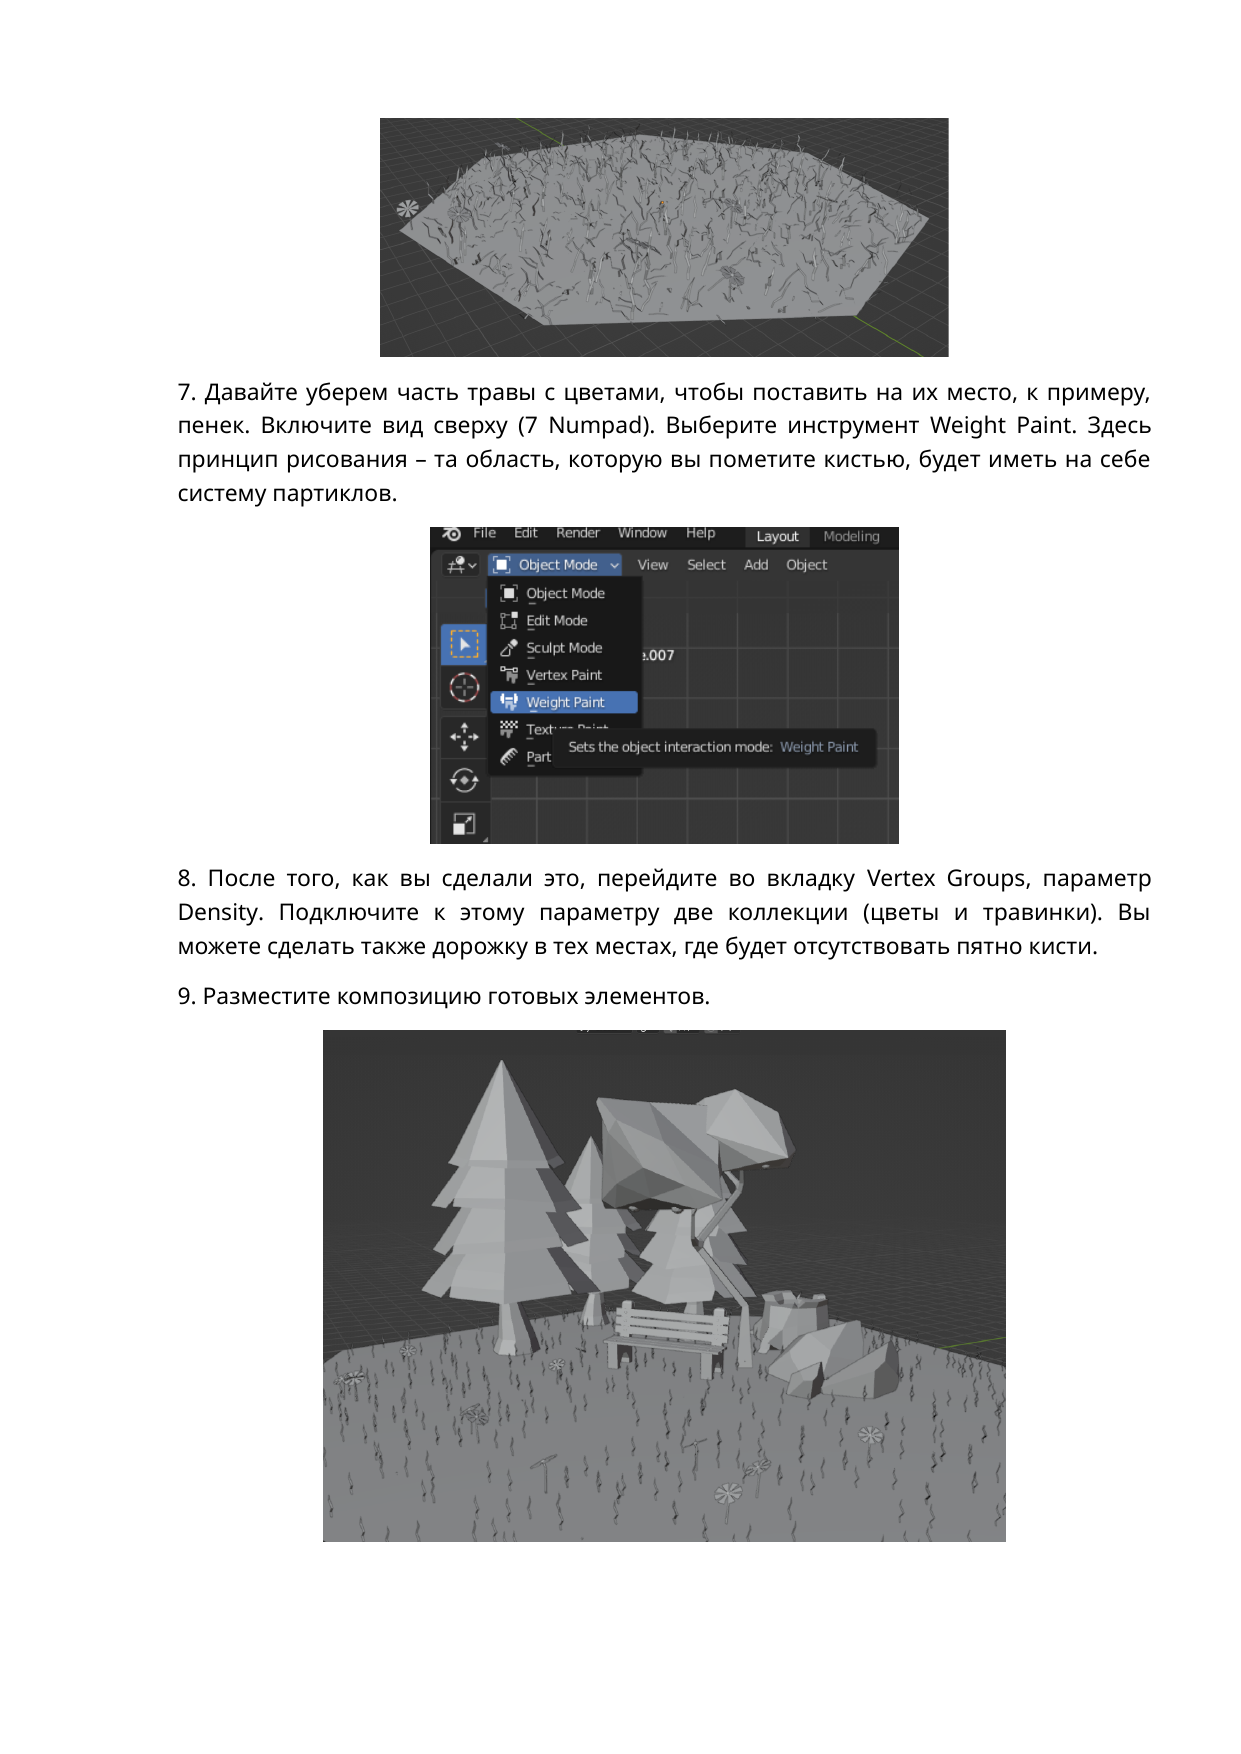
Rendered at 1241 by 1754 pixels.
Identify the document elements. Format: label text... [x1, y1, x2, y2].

picture [380, 118, 949, 357]
picture [430, 527, 899, 844]
text 7. Давайте уберем часть травы с цветами, чтобы поставить на их место, к примеру, пенек. Включите вид сверху (7 Numpad). Выберите инструмент Weight Paint. Здесь принцип рисования – та область, которую вы пометите кистью, будет иметь на себе систему партиклов. [177, 376, 1152, 508]
text 9. Разместите композицию готовых элементов. [177, 980, 1152, 1011]
text 8. После того, как вы сделали это, перейдите во вкладку Vertex Groups, параметр Density. Подключите к этому параметру две коллекции (цветы и травинки). Вы можете сделать также дорожку в тех местах, где будет отсутствовать пятно кисти. [177, 862, 1152, 961]
picture [323, 1030, 1006, 1542]
